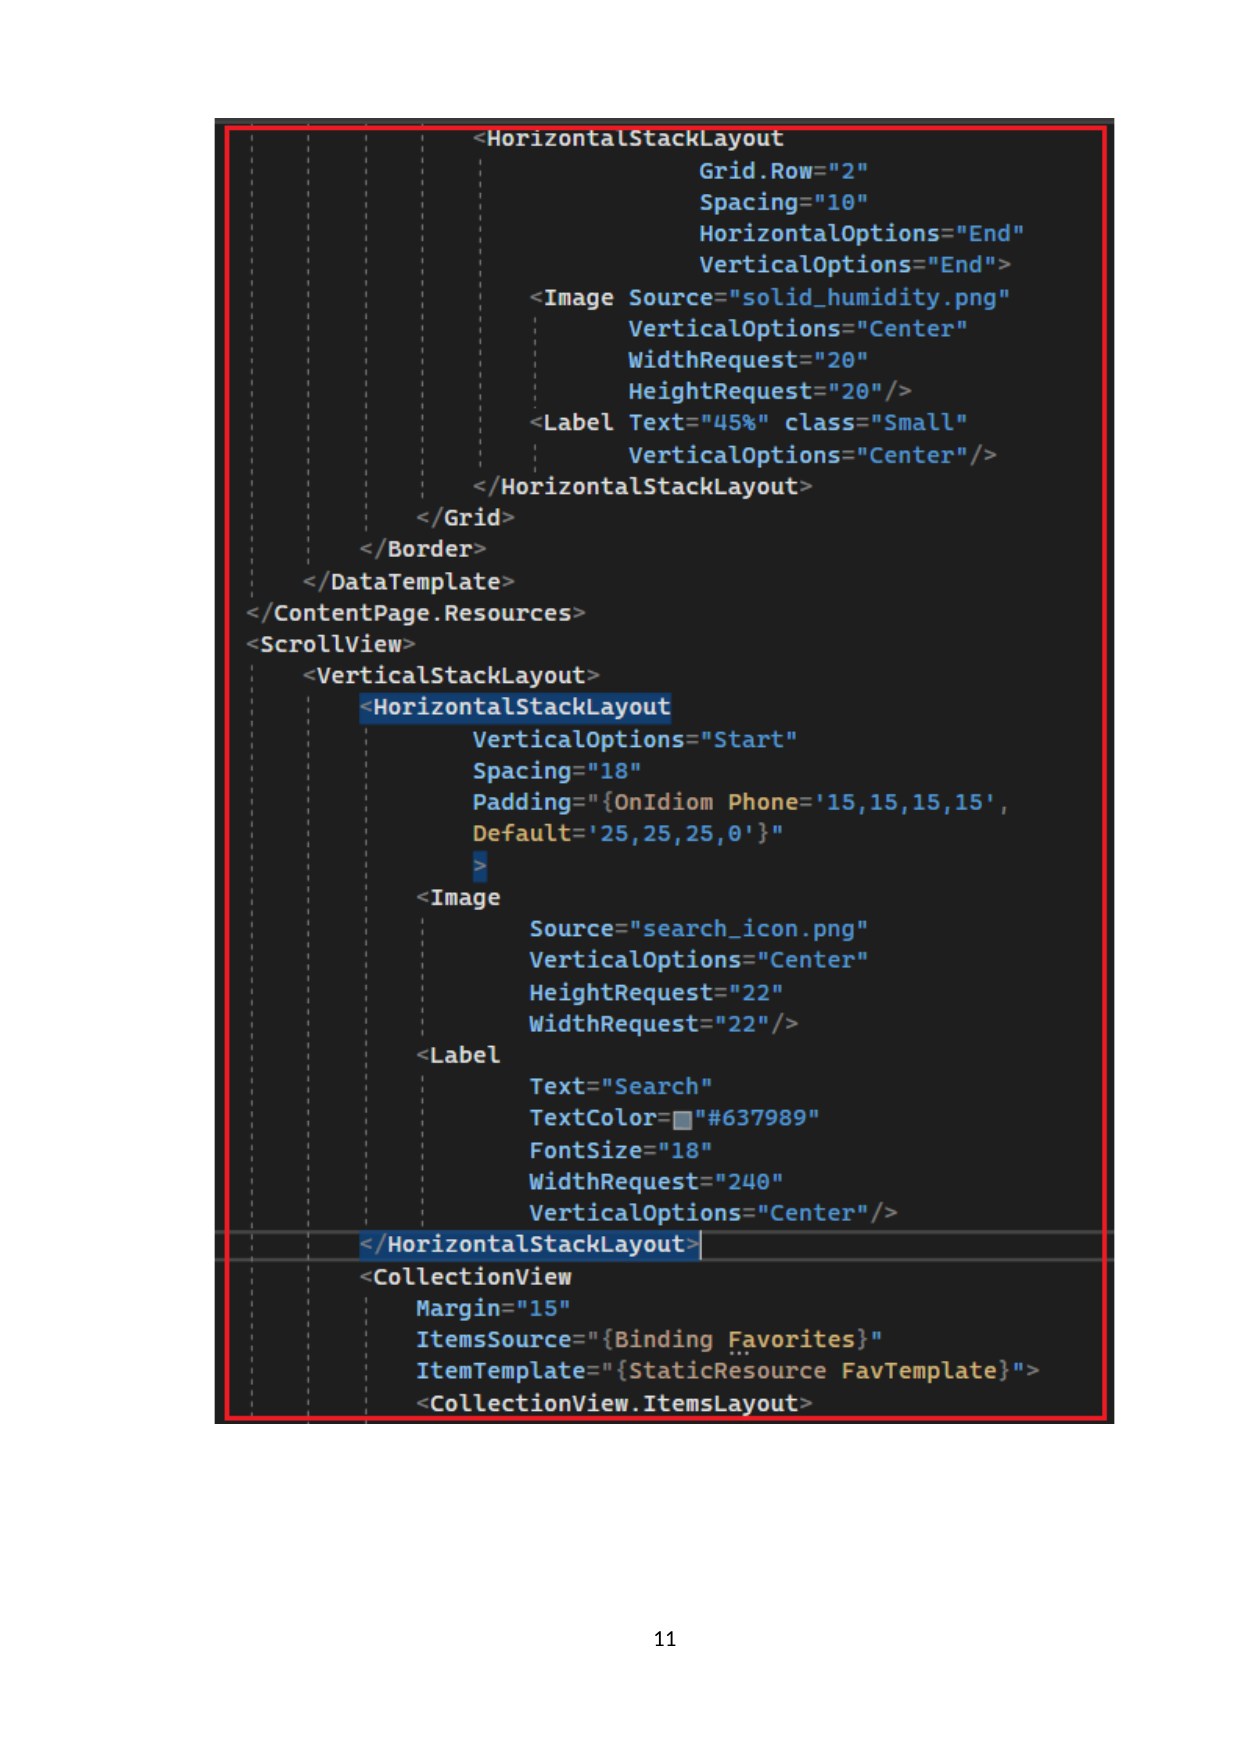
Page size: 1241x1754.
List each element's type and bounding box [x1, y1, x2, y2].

picture [214, 118, 1115, 1424]
